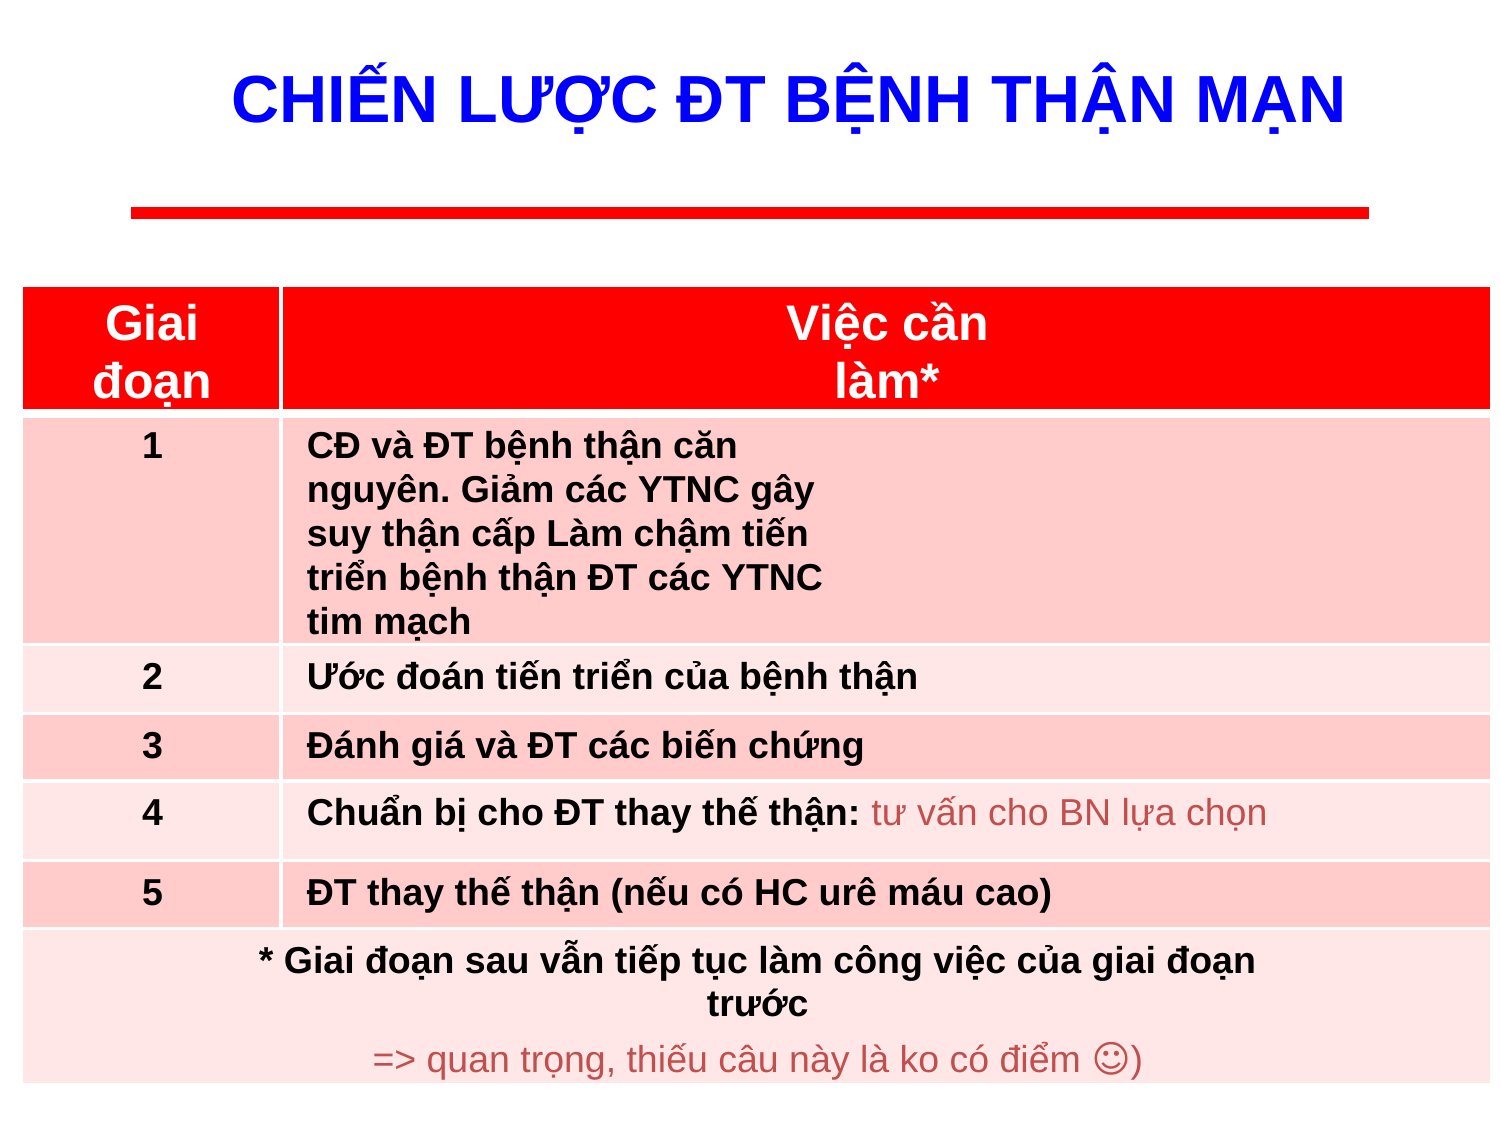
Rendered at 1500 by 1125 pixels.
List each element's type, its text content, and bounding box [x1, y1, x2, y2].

table_cell * Giai đoạn sau vẫn tiếp tục làm công việc của giai đoạn trước => quan trọng, thiếu câu này là ko có điểm ☺) [23, 930, 1490, 1083]
subtitle CHIẾN LƯỢC ĐT BỆNH THẬN MẠN [79, 59, 1421, 136]
table_cell 3 [23, 715, 279, 779]
table_cell ĐT thay thế thận (nếu có HC urê máu cao) [283, 862, 1490, 927]
table_cell Đánh giá và ĐT các biến chứng [283, 715, 1490, 779]
table_cell Ước đoán tiến triển của bệnh thận [283, 646, 1490, 712]
table_cell 5 [23, 862, 279, 927]
table_cell 4 [23, 783, 279, 859]
table_header Việc cần làm* [283, 287, 1490, 409]
table_cell CĐ và ĐT bệnh thận căn nguyên. Giảm các YTNC gây suy thận cấp Làm chậm tiến triển bệnh thận ĐT các YTNC tim mạch [283, 418, 1490, 643]
table_header Giai đoạn [23, 287, 279, 409]
table_cell Chuẩn bị cho ĐT thay thế thận: tư vấn cho BN lựa chọn [283, 783, 1490, 859]
table_cell 2 [23, 646, 279, 712]
table_cell 1 [23, 418, 279, 643]
